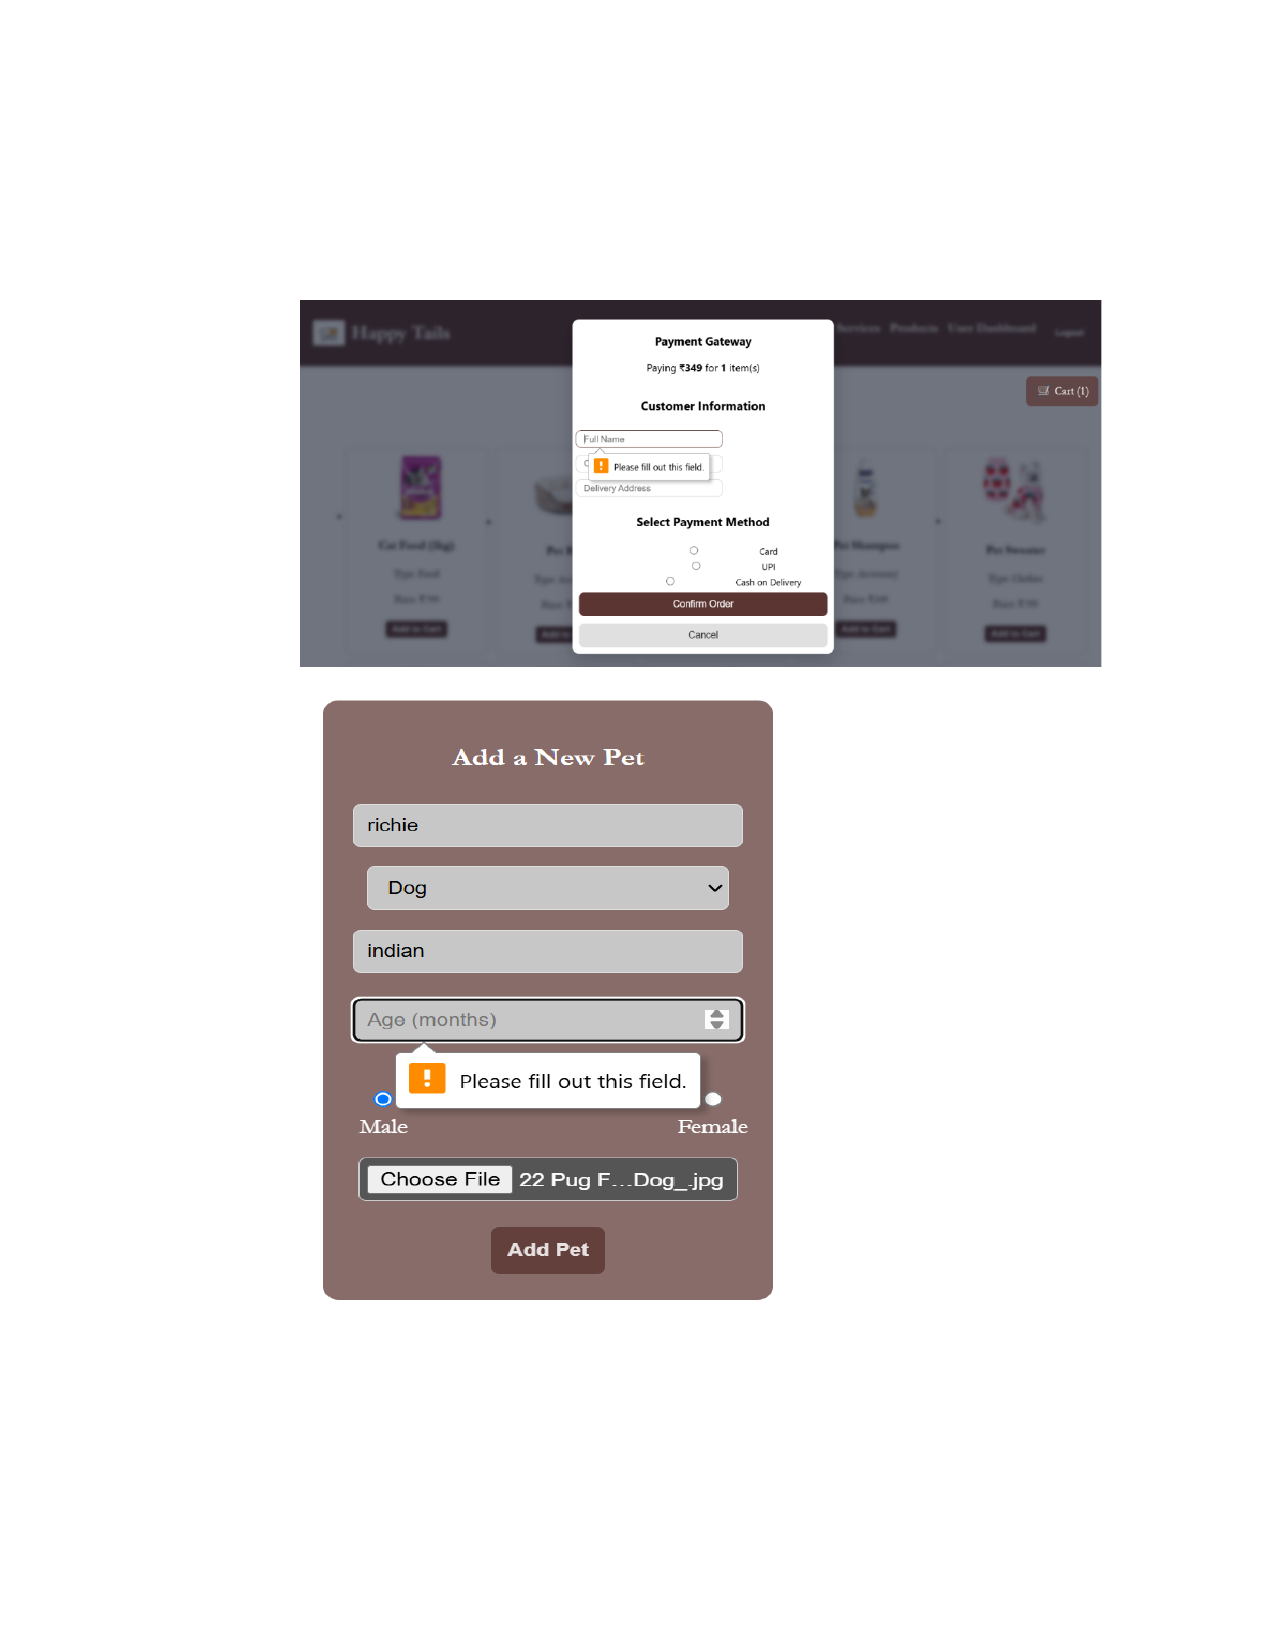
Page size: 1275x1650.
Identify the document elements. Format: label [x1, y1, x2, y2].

picture [300, 300, 1102, 667]
picture [300, 680, 793, 1315]
